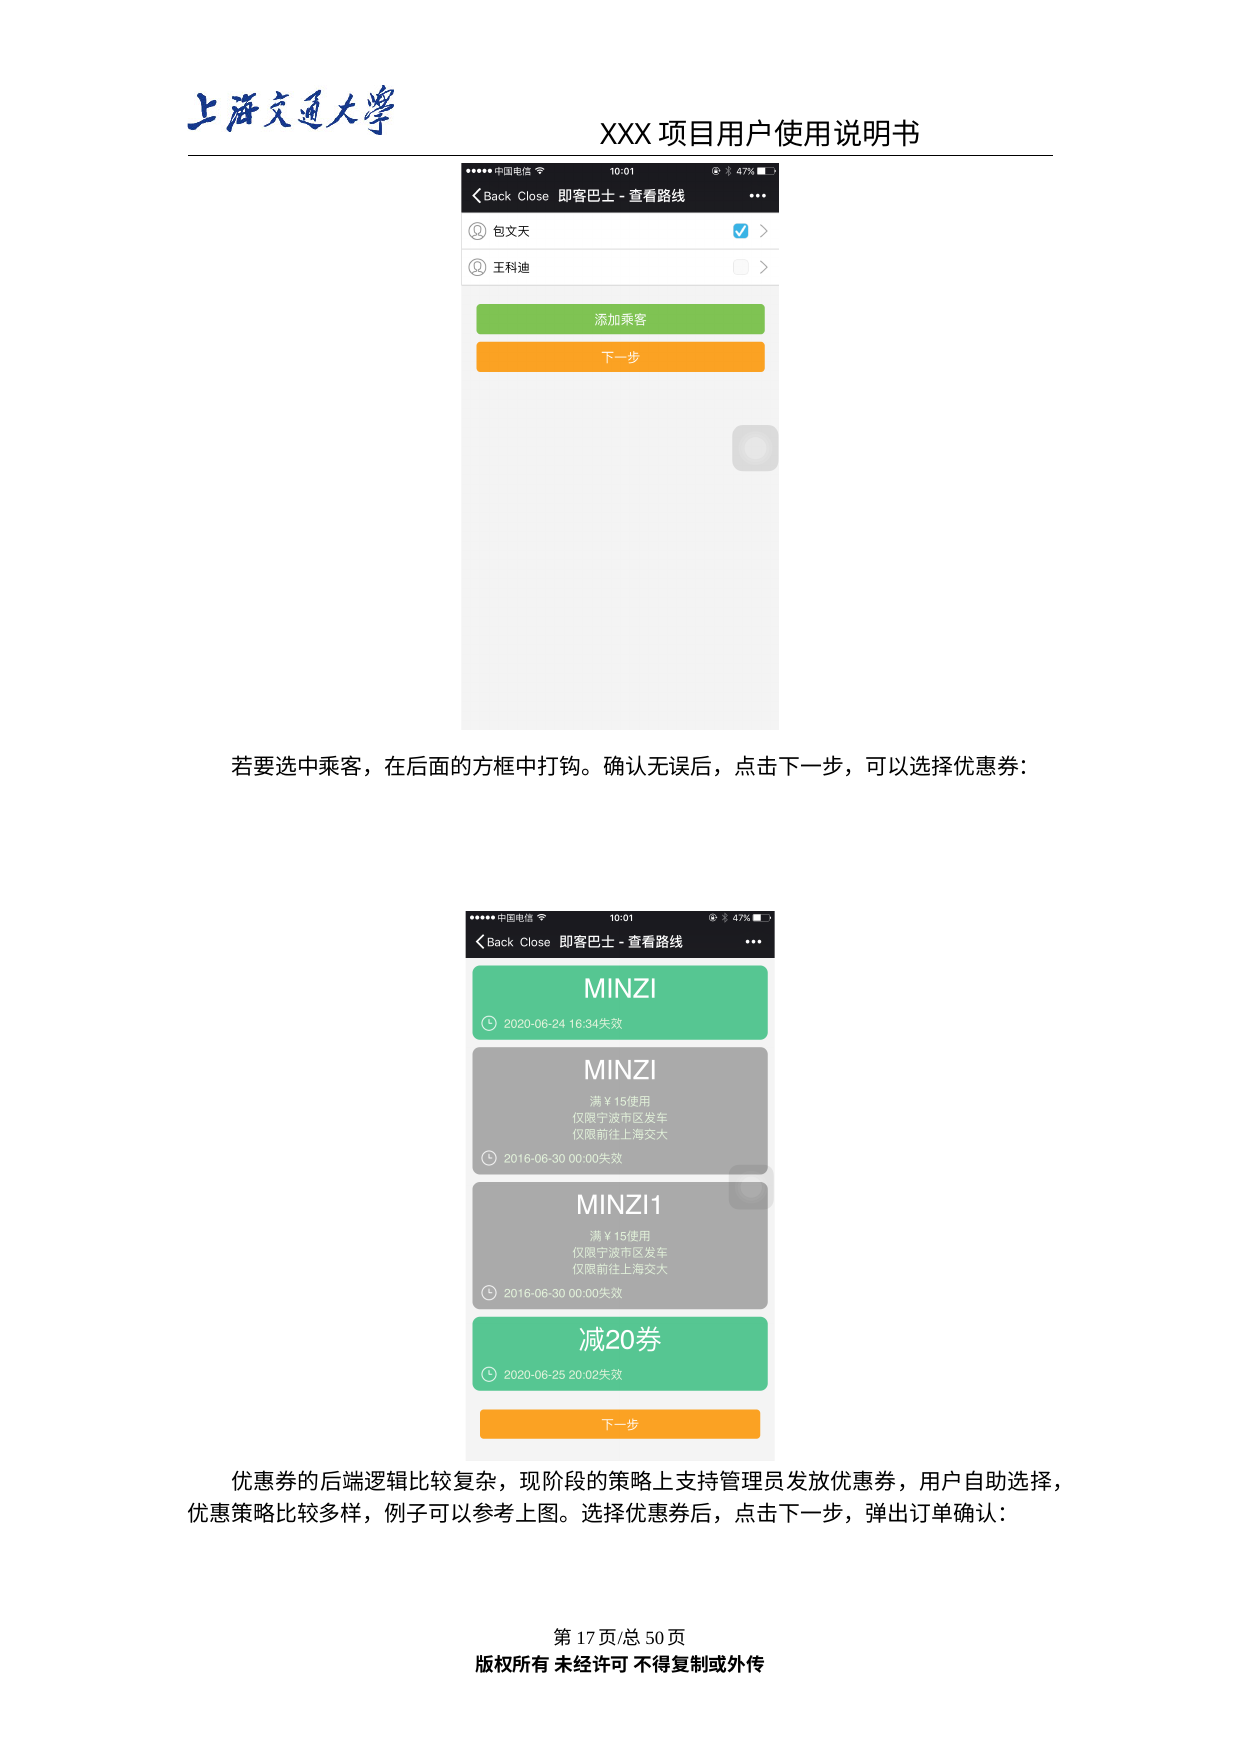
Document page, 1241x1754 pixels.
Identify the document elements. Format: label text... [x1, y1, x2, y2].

picture [465, 911, 775, 1461]
text 优惠券的后端逻辑比较复杂，现阶段的策略上支持管理员发放优惠券，用户自助选择，优惠策略比较多样，例子可以参考上图。选择优惠券后，点击下一步，弹出订单确认： [187, 1463, 1053, 1528]
picture [461, 163, 779, 730]
text 若要选中乘客，在后面的方框中打钩。确认无误后，点击下一步，可以选择优惠券： [187, 748, 1053, 781]
picture [187, 85, 394, 135]
